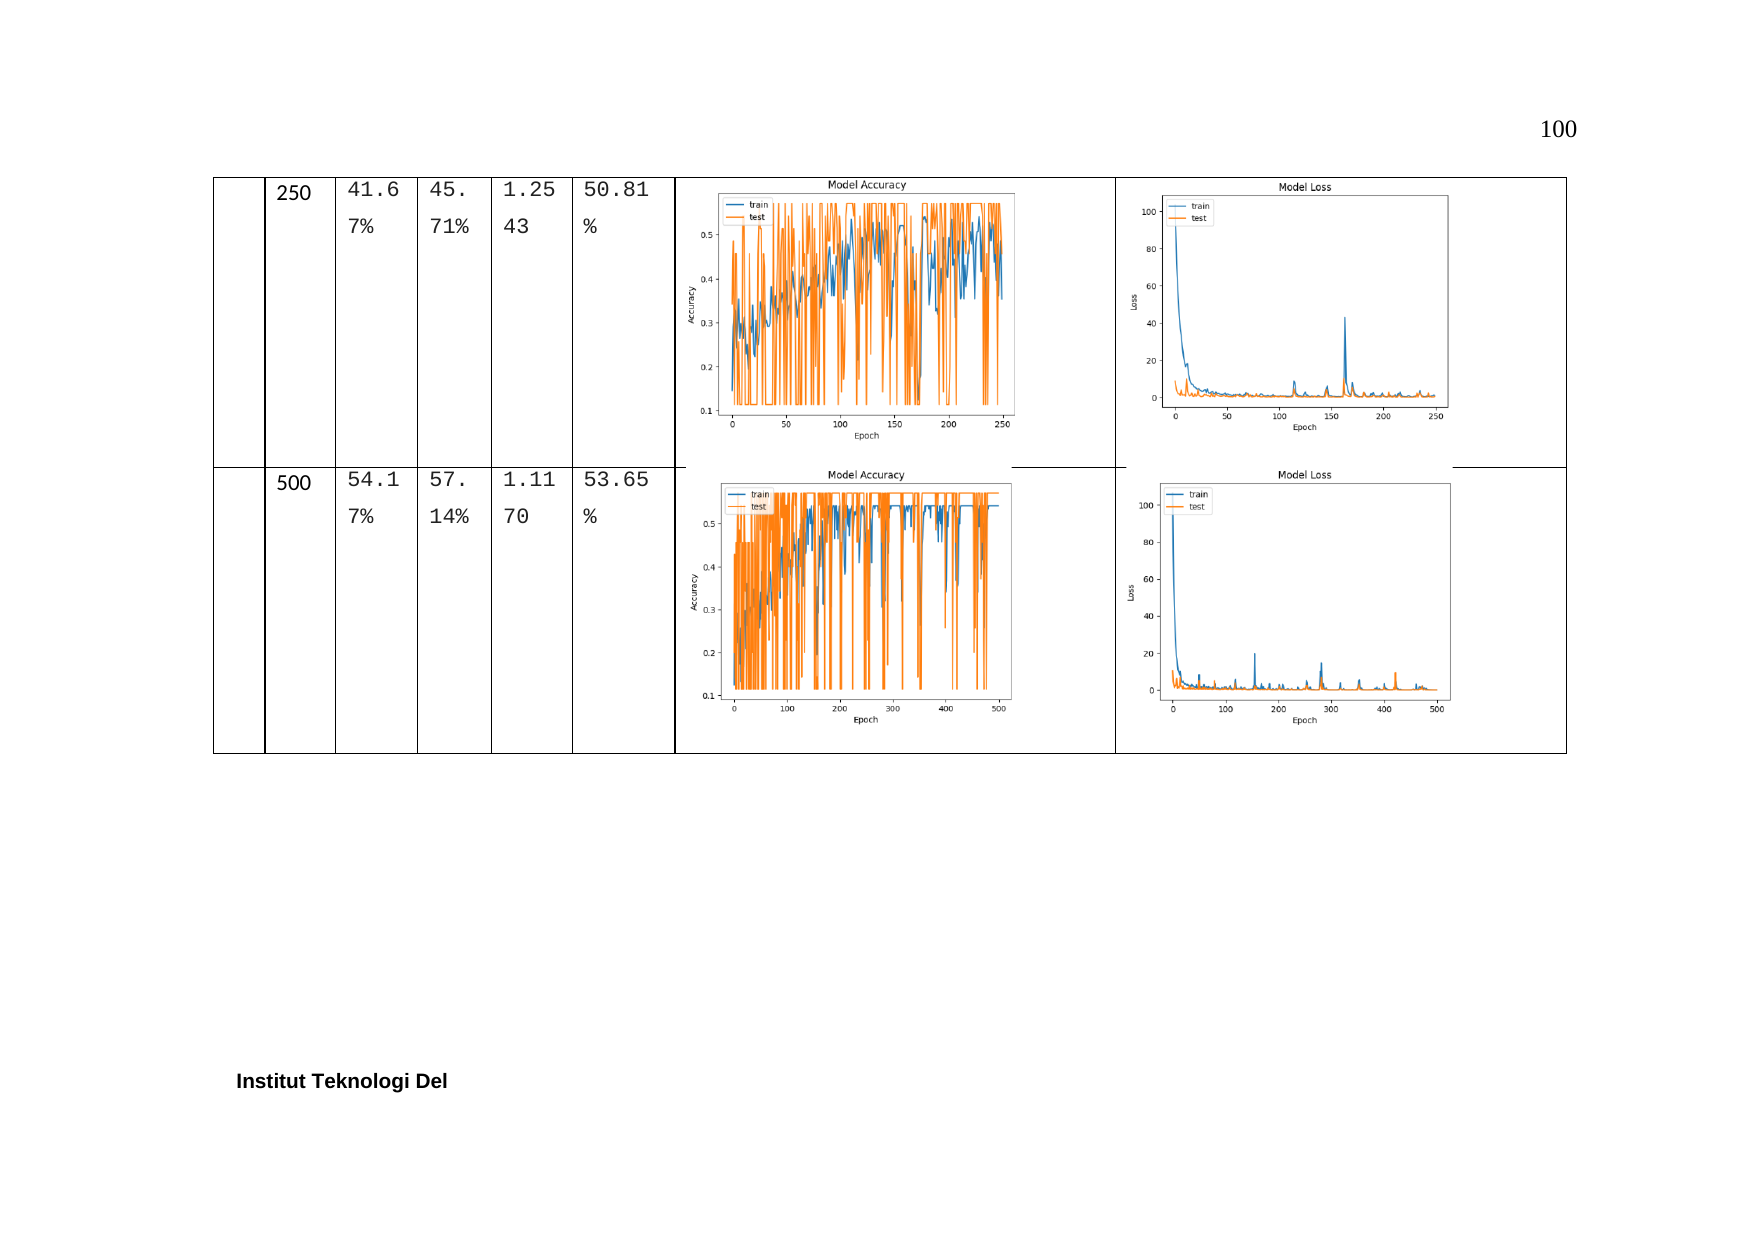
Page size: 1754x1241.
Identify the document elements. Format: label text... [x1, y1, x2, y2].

table_cell [214, 468, 264, 753]
table_cell 57.14% [418, 468, 491, 753]
table_cell 54.17% [336, 468, 417, 753]
picture [686, 467, 1012, 725]
table_cell 53.65 % [573, 468, 674, 753]
table_cell 250 [266, 178, 335, 467]
table_cell 500 [266, 468, 335, 753]
table_cell [676, 468, 1115, 753]
table_cell 45.71% [418, 178, 491, 467]
table_cell 1.2543 [492, 178, 572, 467]
table_cell 50.81 % [573, 178, 674, 467]
table_cell [214, 178, 264, 467]
table_cell [676, 178, 1115, 467]
picture [686, 178, 1015, 441]
table_cell [1116, 468, 1566, 753]
table_cell [1116, 178, 1566, 467]
picture [1126, 467, 1453, 727]
table_cell 41.67% [336, 178, 417, 467]
table_cell 1.1170 [492, 468, 572, 753]
picture [1126, 178, 1450, 433]
